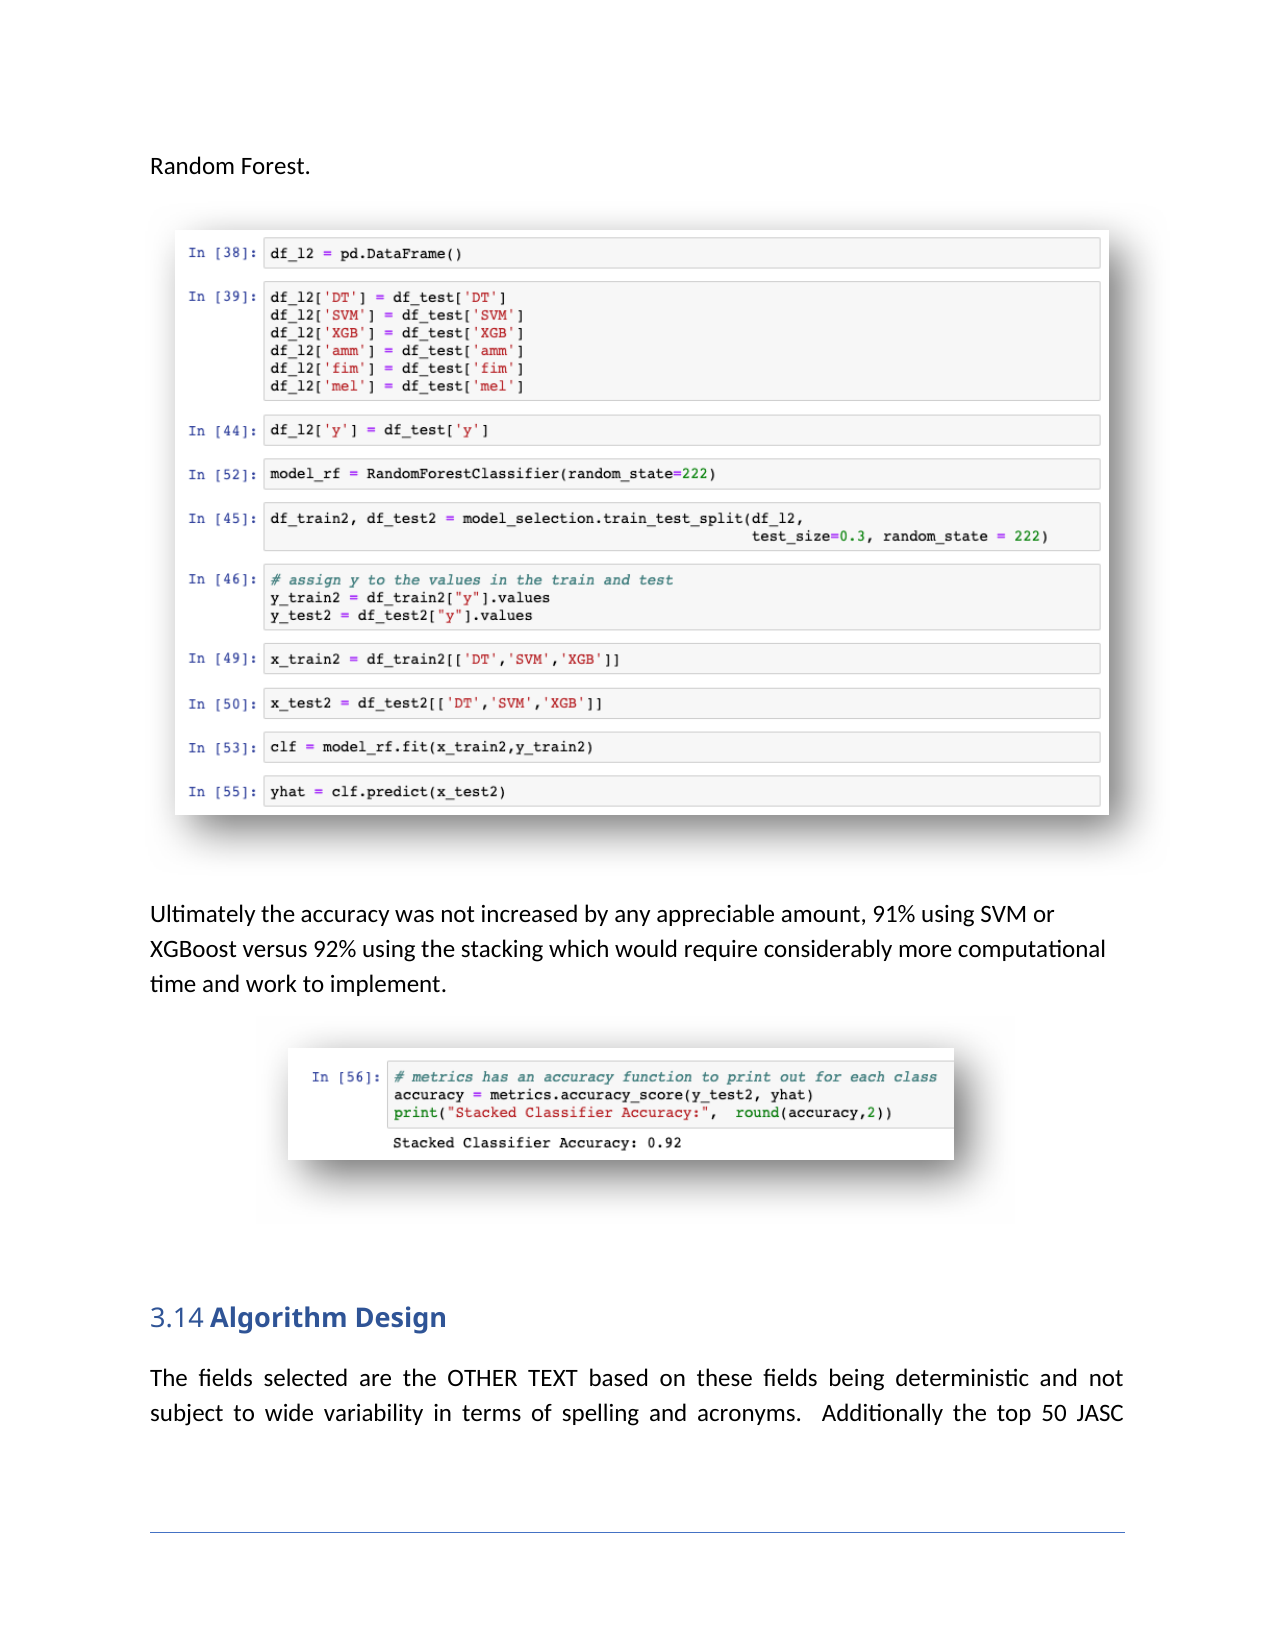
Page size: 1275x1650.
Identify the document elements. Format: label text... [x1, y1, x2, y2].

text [150, 150, 1125, 181]
picture [175, 230, 1109, 815]
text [150, 1362, 1125, 1427]
subtitle Algorithm Design [150, 1299, 1125, 1336]
text Ultimately the accuracy was not increased by any appreciable amount, 91% using SVM or XGBoost versus 92% using the stacking which would require considerably more computational time and work to implement. [150, 898, 1125, 998]
picture [288, 1048, 954, 1160]
